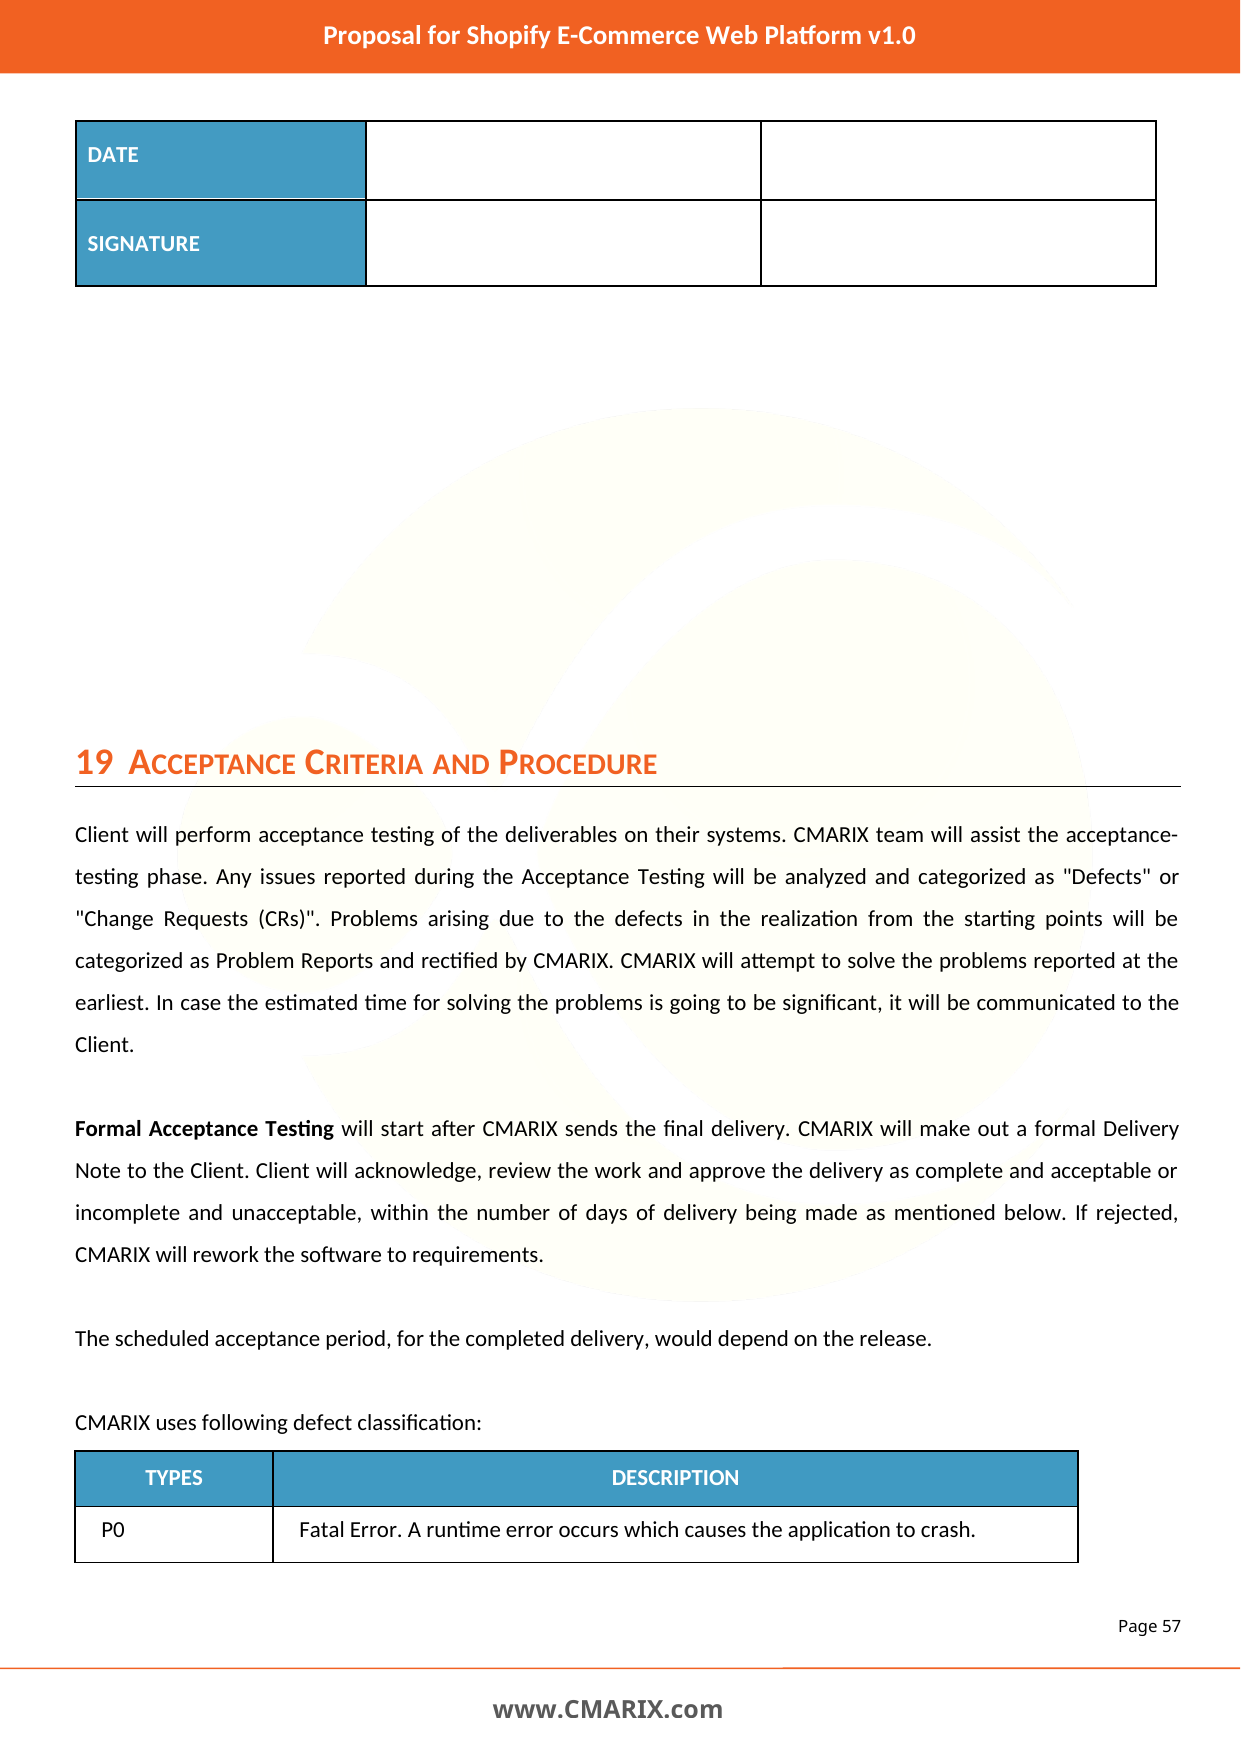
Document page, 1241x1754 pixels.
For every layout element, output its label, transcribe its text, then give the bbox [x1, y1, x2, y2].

table_cell [762, 122, 1155, 198]
subtitle Acceptance Criteria and Procedure [75, 738, 1181, 786]
table_cell SIGNATURE [77, 201, 365, 285]
table_header DESCRIPTION [274, 1452, 1077, 1506]
table_header TYPES [76, 1452, 272, 1506]
text The scheduled acceptance period, for the completed delivery, would depend on the release. [75, 1324, 1181, 1352]
table_cell [367, 201, 760, 285]
table_cell [762, 201, 1155, 285]
table_cell DATE [77, 122, 365, 198]
table_cell P0 [76, 1507, 272, 1561]
table_cell [367, 122, 760, 198]
table_cell Fatal Error. A runtime error occurs which causes the application to crash. [274, 1507, 1077, 1561]
text Formal Acceptance Testing will start after CMARIX sends the final delivery. CMARIX will make out a formal Delivery Note to the Client. Client will acknowledge, review the work and approve the delivery as complete and acceptable or incomplete and unacceptable, within the number of days of delivery being made as mentioned below. If rejected, CMARIX will rework the software to requirements. [75, 1114, 1181, 1268]
text Client will perform acceptance testing of the deliverables on their systems. CMARIX team will assist the acceptance-testing phase. Any issues reported during the Acceptance Testing will be analyzed and categorized as "Defects" or "Change Requests (CRs)". Problems arising due to the defects in the realization from the starting points will be categorized as Problem Reports and rectified by CMARIX. CMARIX will attempt to solve the problems reported at the earliest. In case the estimated time for solving the problems is going to be significant, it will be communicated to the Client. [75, 820, 1181, 1058]
text CMARIX uses following defect classification: [75, 1408, 1181, 1436]
